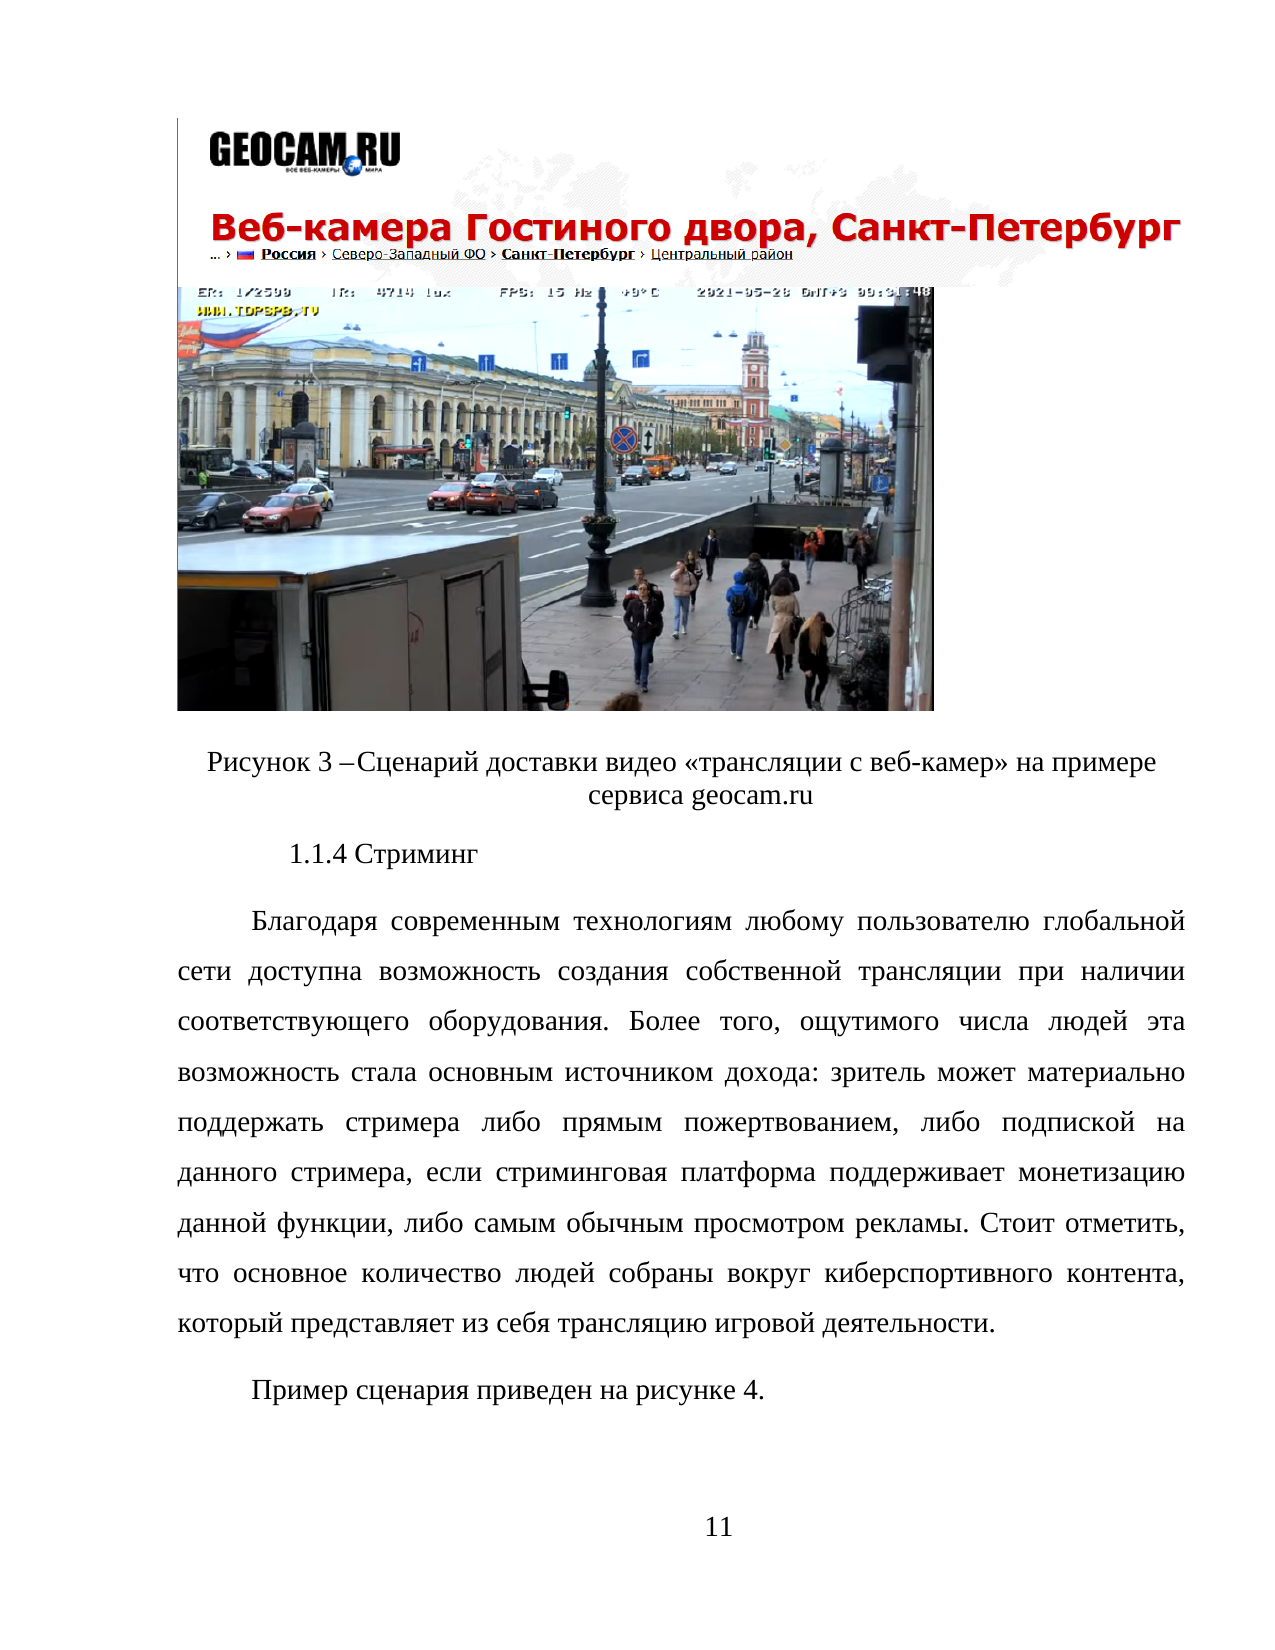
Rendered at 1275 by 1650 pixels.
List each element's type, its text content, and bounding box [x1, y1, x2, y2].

picture [177, 118, 1187, 711]
text Пример сценария приведен на рисунке 4. [177, 1372, 1186, 1406]
text Благодаря современным технологиям любому пользователю глобальной сети доступна возможность создания собственной трансляции при наличии соответствующего оборудования. Более того, ощутимого числа людей эта возможность стала основным источником дохода: зритель может материально поддержать стримера либо прямым пожертвованием, либо подпиской на данного стримера, если стриминговая платформа поддерживает монетизацию данной функции, либо самым обычным просмотром рекламы. Стоит отметить, что основное количество людей собраны вокруг киберспортивного контента, который представляет из себя трансляцию игровой деятельности. [177, 903, 1186, 1339]
text 1.1.4 Стриминг [288, 836, 1186, 869]
text Сценарий доставки видео «трансляции с веб-камер» на примере сервиса geocam.ru [177, 744, 1186, 811]
